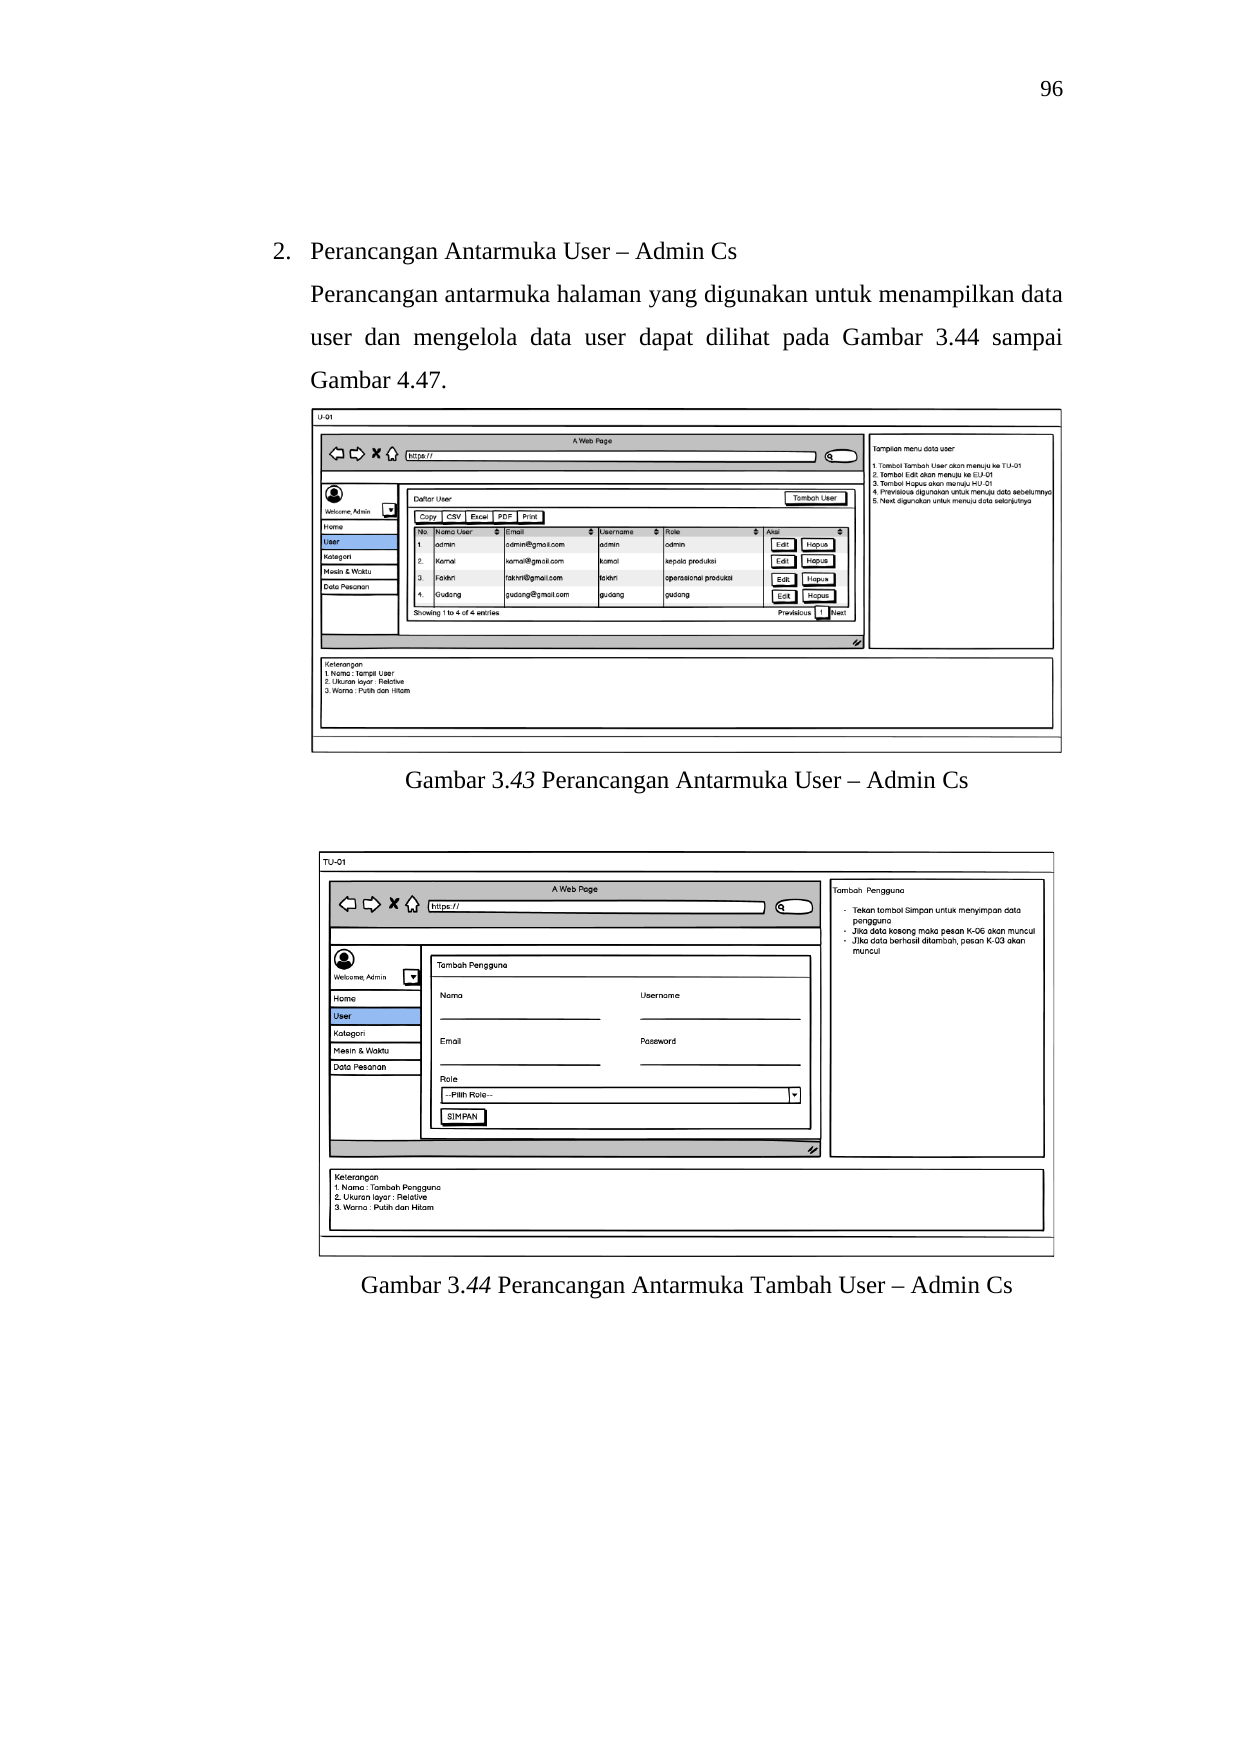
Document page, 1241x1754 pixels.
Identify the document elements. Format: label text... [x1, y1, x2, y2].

picture [318, 851, 1055, 1257]
list Perancangan antarmuka halaman yang digunakan untuk menampilkan data user dan mengelola data user dapat dilihat pada Gambar 3.44 sampai Gambar 4.47. [310, 279, 1063, 394]
list Perancangan Antarmuka User – Admin Cs [273, 236, 1063, 265]
picture [311, 408, 1062, 753]
